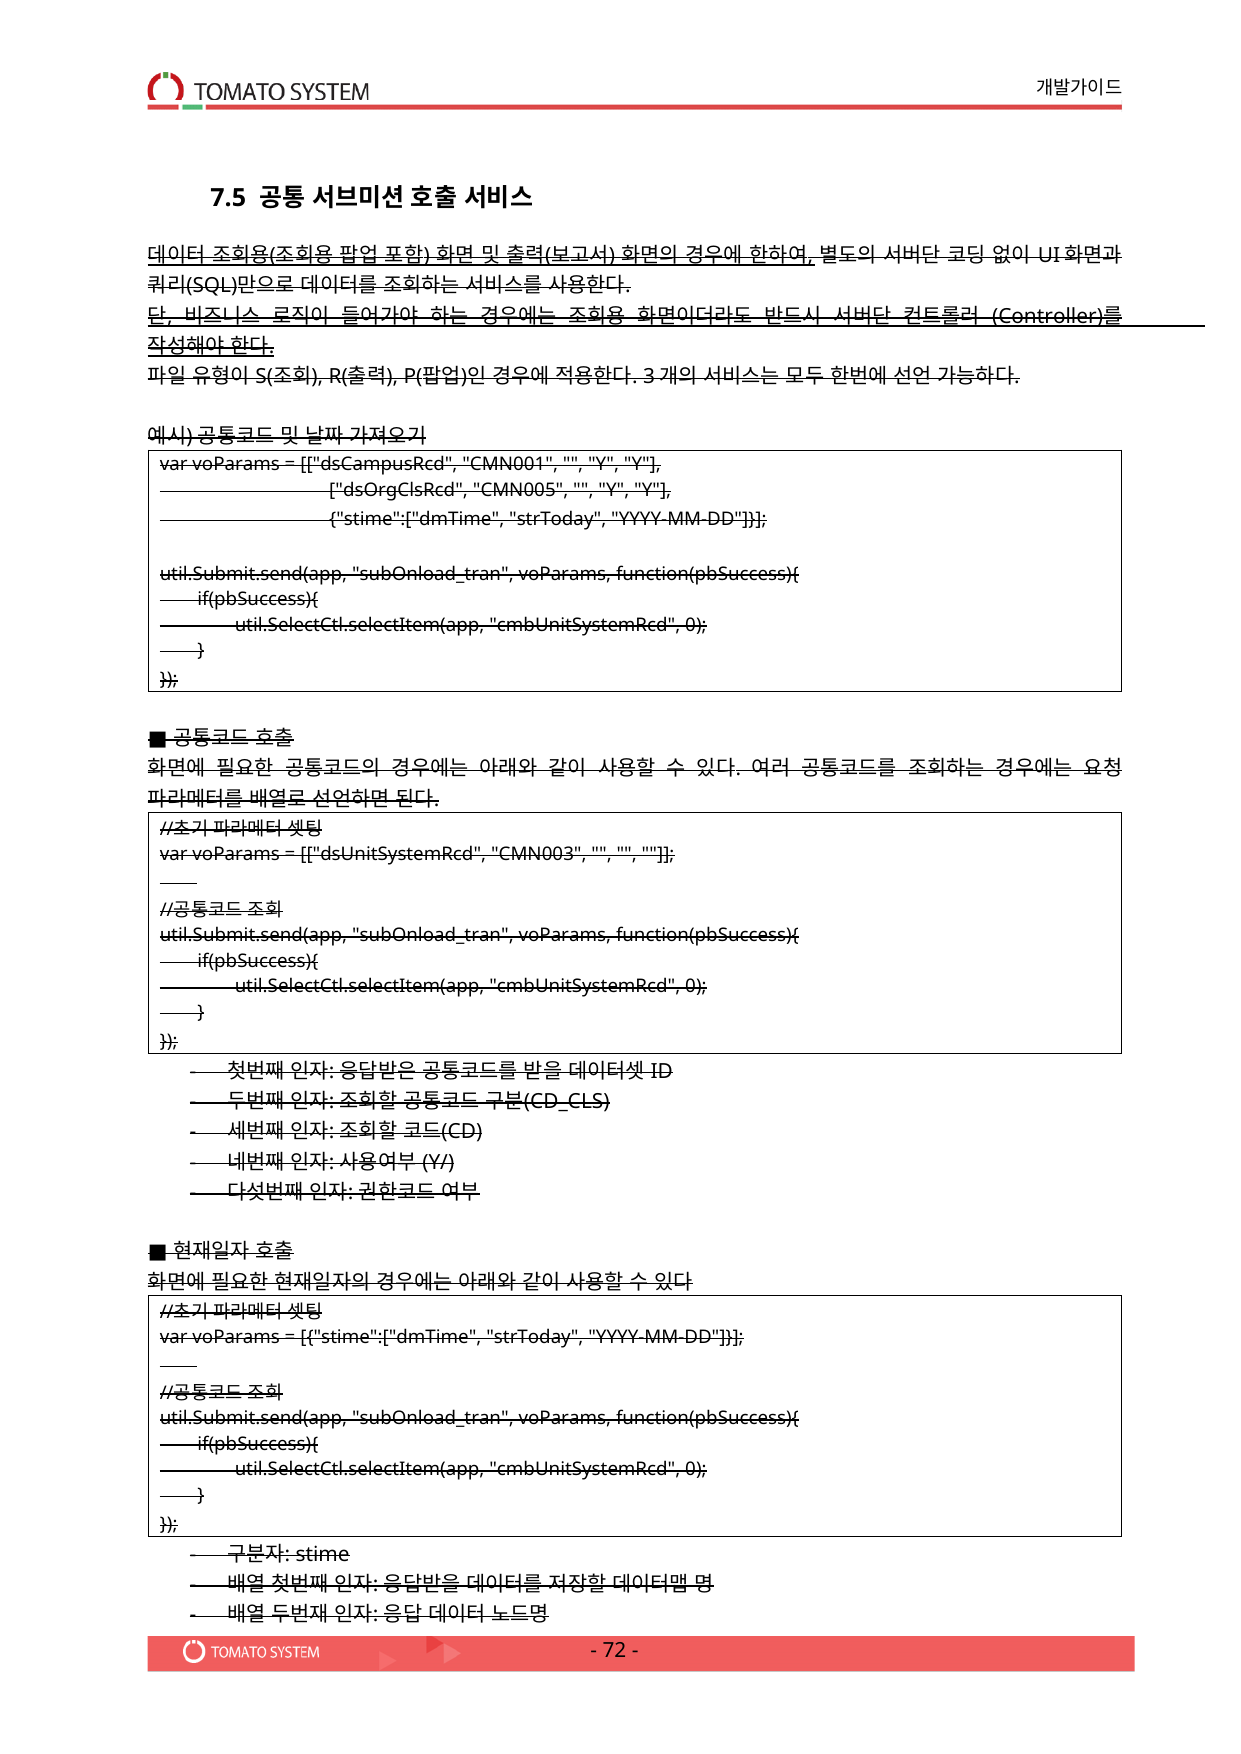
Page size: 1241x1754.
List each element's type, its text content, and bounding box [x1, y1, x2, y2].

list 네번째 인자: 사용여부 (Y/) [189, 1145, 1122, 1175]
list 첫번째 인자: 응답받은 공통코드를 받을 데이터셋 ID [189, 1054, 1122, 1084]
list 다섯번째 인자: 권한코드 여부 [189, 1175, 1122, 1206]
text 단, 비즈니스 로직이 들어가야 하는 경우에는 조회용 화면이더라도 반드시 서버단 컨트롤러 (Controller)를 작성해야 한다. [148, 299, 1122, 317]
picture [147, 72, 1123, 112]
text ■ 공통코드 호출 [148, 721, 1122, 752]
text 단, 비즈니스 로직이 들어가야 하는 경우에는 조회용 화면이더라도 반드시 서버단 컨트롤러 (Controller)를 작성해야 한다. [148, 327, 1122, 360]
picture [147, 1636, 1135, 1672]
text 데이터 조회용(조회용 팝업 포함) 화면 및 출력(보고서) 화면의 경우에 한하여, 별도의 서버단 코딩 없이 UI화면과 쿼리(SQL)만으로 데이터를 조회하는 서비스를 사용한다. [148, 258, 1122, 299]
list 구분자: stime [189, 1537, 1122, 1567]
text 화면에 필요한 현재일자의 경우에는 아래와 같이 사용할 수 있다 [148, 1265, 1122, 1295]
text 화면에 필요한 공통코드의 경우에는 아래와 같이 사용할 수 있다. 여러 공통코드를 조회하는 경우에는 요청 파라메터를 배열로 선언하면 된다. [148, 771, 1122, 812]
text 예시) 공통코드 및 날짜 가져오기 [148, 419, 1122, 449]
list 세번째 인자: 조회할 코드(CD) [189, 1114, 1122, 1145]
subtitle 공통 서브미션 호출 서비스 [210, 177, 1104, 213]
list 두번째 인자: 조회할 공통코드 구분(CD_CLS) [189, 1084, 1122, 1114]
table_header var voParams = [["dsCampusRcd", "CMN001", "", "Y", "Y"], ["dsOrgClsRcd", "CMN005", "", "Y", "Y"], {"stime":["dmTime", "strToday", "YYYY-MM-DD"]}]; util.Submit.send(app, "subOnload_tran", voParams, function(pbSuccess){ if(pbSuccess){ util.SelectCtl.selectItem(app, "cmbUnitSystemRcd", 0); } }); [149, 451, 1121, 691]
list 배열 두번재 인자: 응답 데이터 노드명 [189, 1597, 1122, 1628]
text 데이터 조회용(조회용 팝업 포함) 화면 및 출력(보고서) 화면의 경우에 한하여, 별도의 서버단 코딩 없이 UI화면과 쿼리(SQL)만으로 데이터를 조회하는 서비스를 사용한다. [148, 238, 1122, 257]
text 파일 유형이 S(조회), R(출력), P(팝업)인 경우에 적용한다. 3개의 서비스는 모두 한번에 선언 가능하다. [148, 360, 1122, 390]
table_header //초기 파라메터 셋팅 var voParams = [{"stime":["dmTime", "strToday", "YYYY-MM-DD"]}]; //공통코드 조회 util.Submit.send(app, "subOnload_tran", voParams, function(pbSuccess){ if(pbSuccess){ util.SelectCtl.selectItem(app, "cmbUnitSystemRcd", 0); } }); [149, 1296, 1121, 1536]
list 배열 첫번째 인자: 응답받을 데이터를 저장할 데이터맵 명 [189, 1567, 1122, 1597]
text 화면에 필요한 공통코드의 경우에는 아래와 같이 사용할 수 있다. 여러 공통코드를 조회하는 경우에는 요청 파라메터를 배열로 선언하면 된다. [148, 752, 1122, 770]
table_header //초기 파라메터 셋팅 var voParams = [["dsUnitSystemRcd", "CMN003", "", "", ""]]; //공통코드 조회 util.Submit.send(app, "subOnload_tran", voParams, function(pbSuccess){ if(pbSuccess){ util.SelectCtl.selectItem(app, "cmbUnitSystemRcd", 0); } }); [149, 813, 1121, 1053]
text ■ 현재일자 호출 [148, 1235, 1122, 1265]
